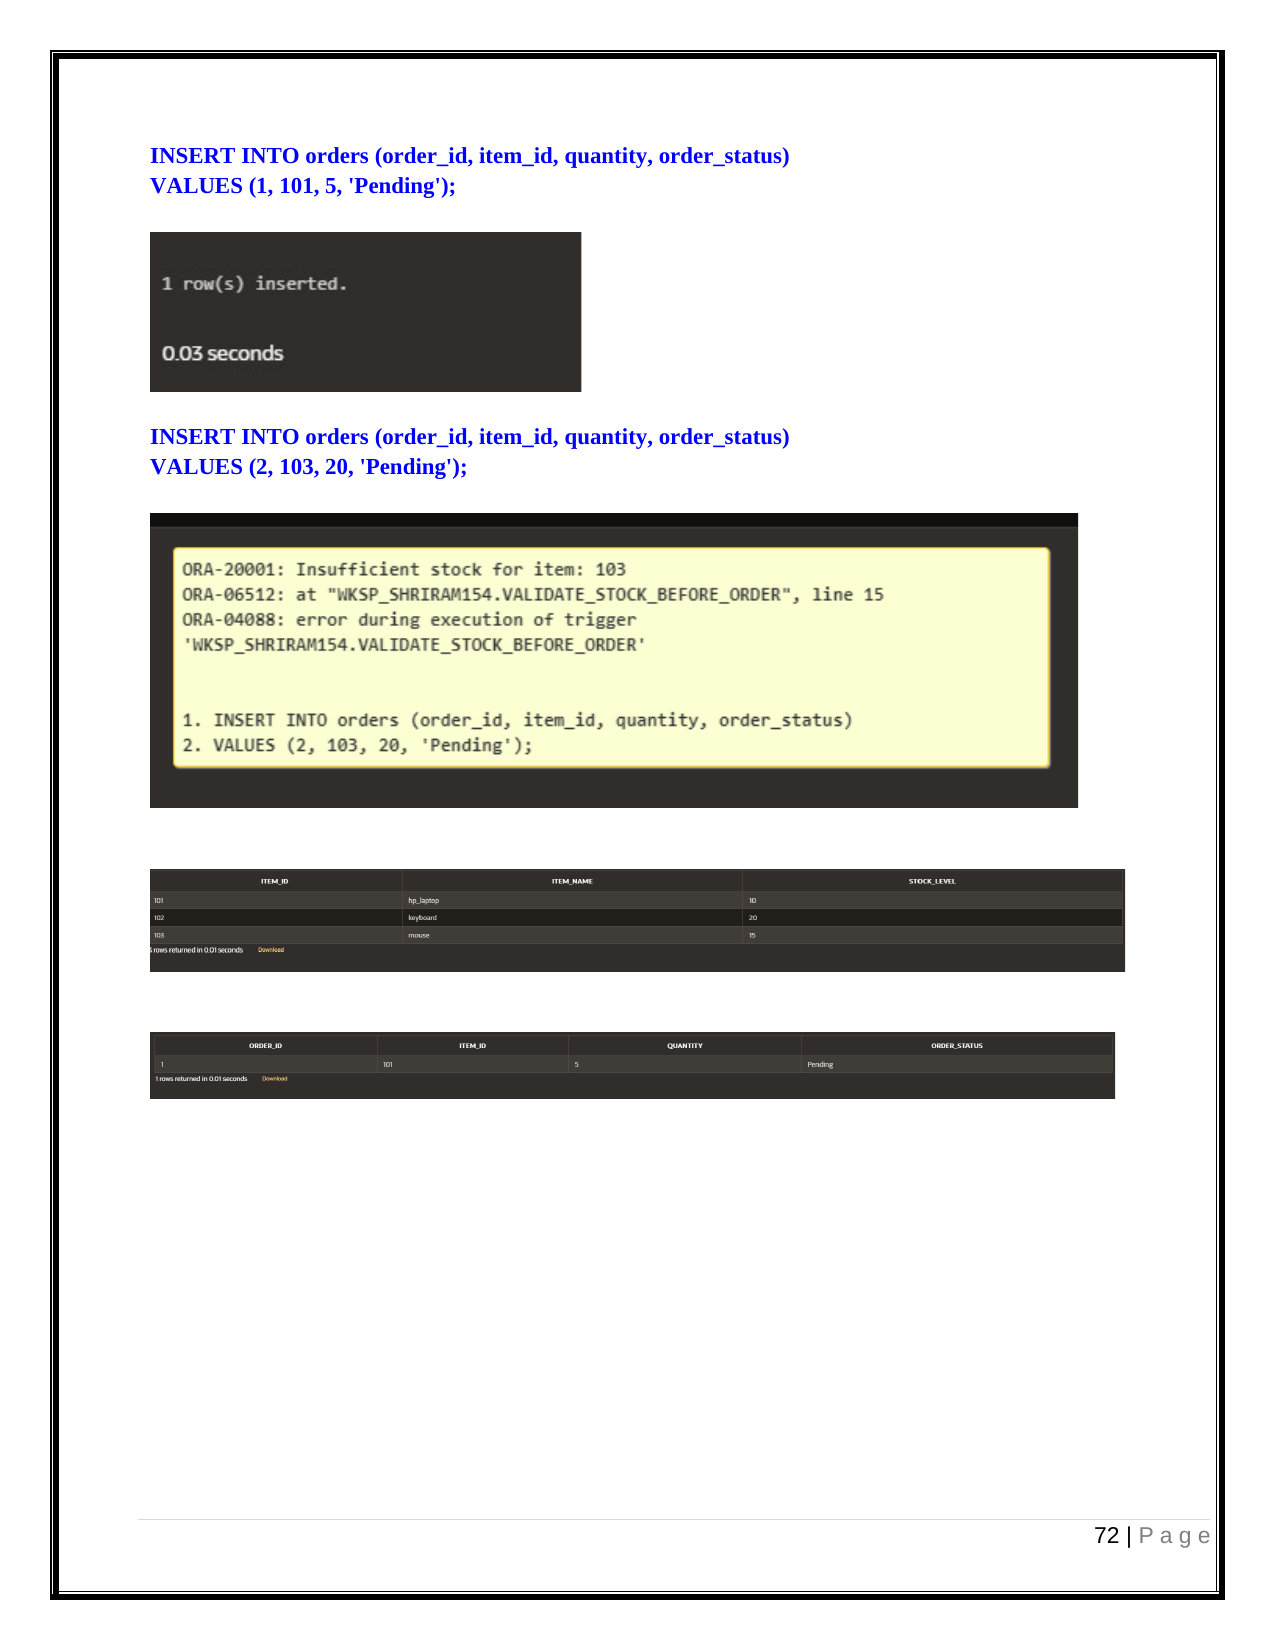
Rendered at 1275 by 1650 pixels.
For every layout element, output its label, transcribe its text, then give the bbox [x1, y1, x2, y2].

text INSERT INTO orders (order_id, item_id, quantity, order_status) VALUES (1, 101, 5, 'Pending'); [150, 142, 847, 198]
picture [150, 513, 1079, 808]
picture [150, 232, 582, 392]
text INSERT INTO orders (order_id, item_id, quantity, order_status) VALUES (2, 103, 20, 'Pending'); [150, 423, 847, 479]
picture [150, 869, 1125, 972]
picture [150, 1032, 1116, 1099]
